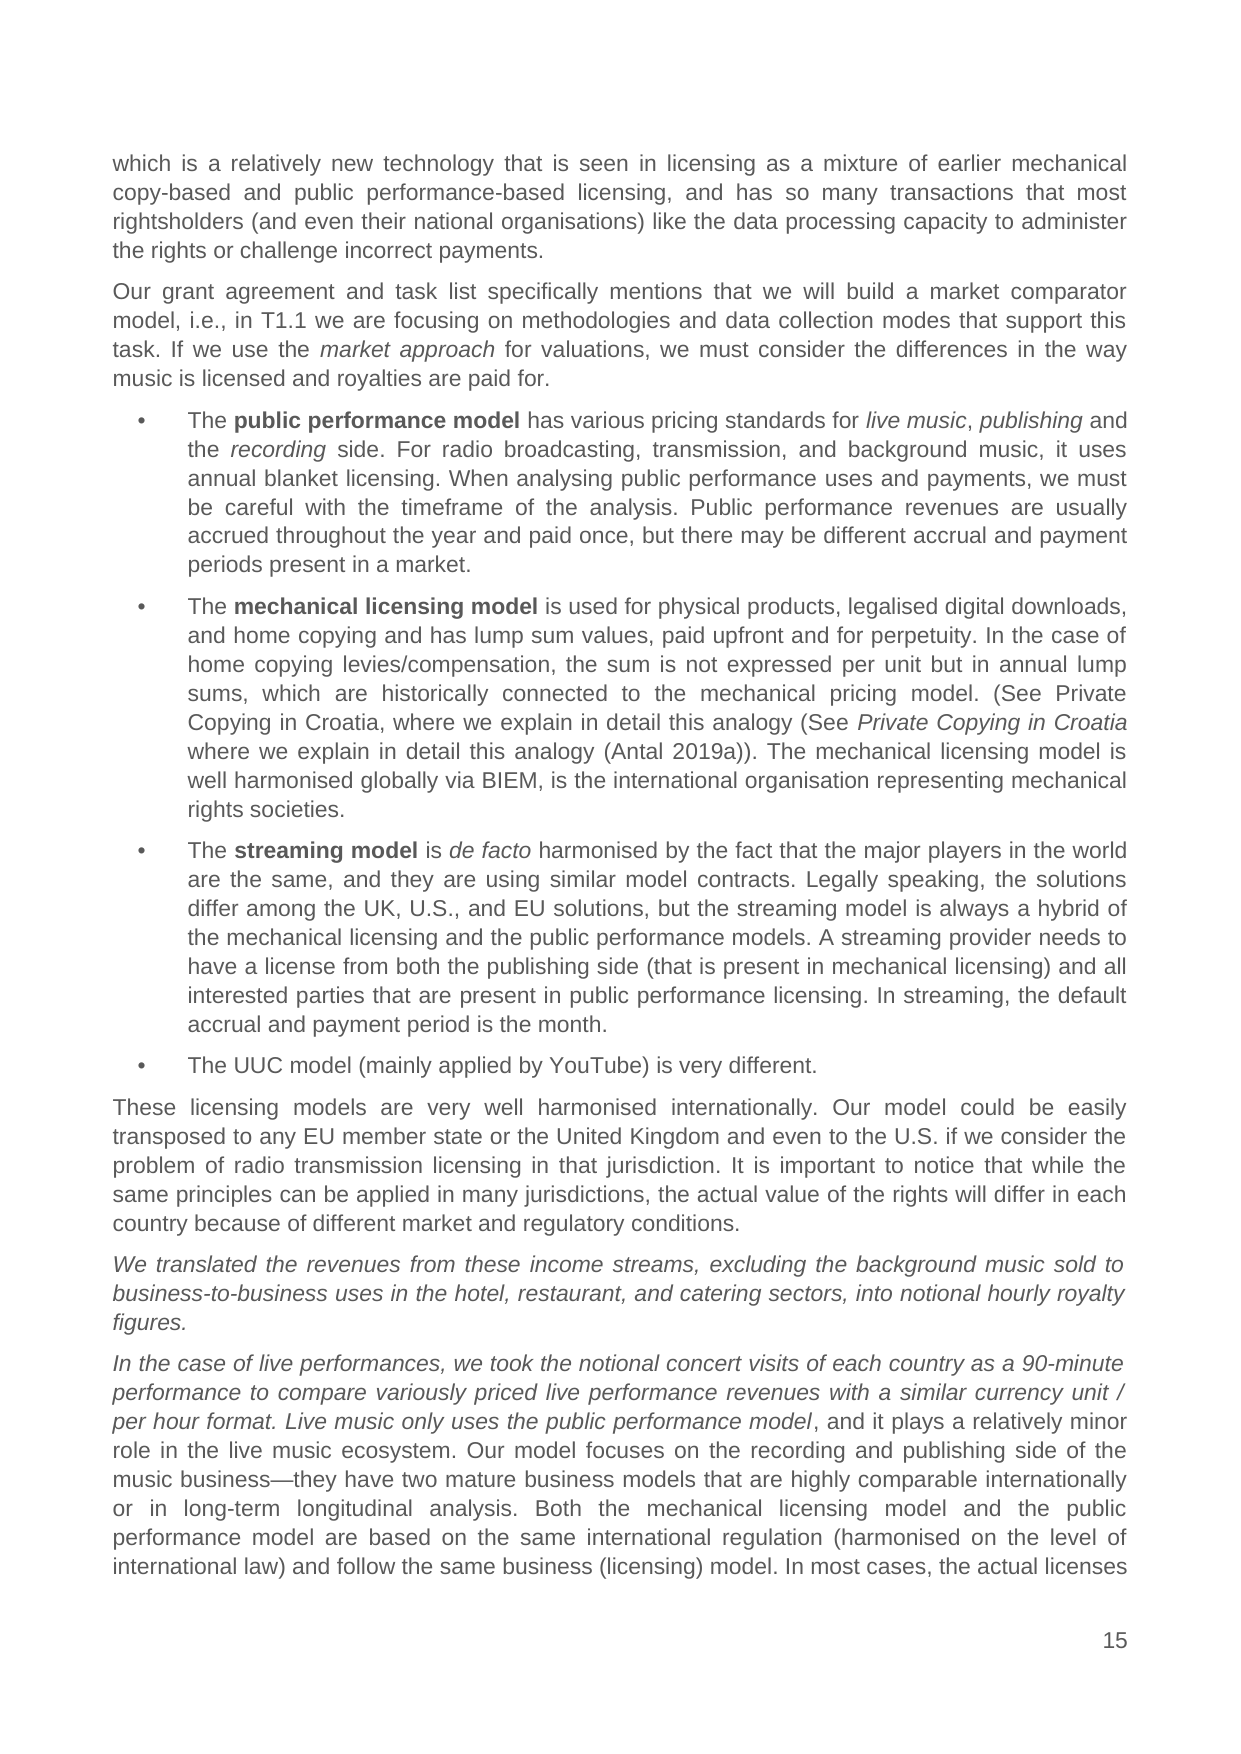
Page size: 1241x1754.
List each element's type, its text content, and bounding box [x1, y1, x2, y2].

list The UUC model (mainly applied by YouTube) is very different. [137, 1052, 1128, 1079]
text Our grant agreement and task list specifically mentions that we will build a market comparator model, i.e., in T1.1 we are focusing on methodologies and data collection modes that support this task. If we use the market approach for valuations, we must consider the differences in the way music is licensed and royalties are paid for. [112, 278, 1128, 392]
list The streaming model is de facto harmonised by the fact that the major players in the world are the same, and they are using similar model contracts. Legally speaking, the solutions differ among the UK, U.S., and EU solutions, but the streaming model is always a hybrid of the mechanical licensing and the public performance models. A streaming provider needs to have a license from both the publishing side (that is present in mechanical licensing) and all interested parties that are present in public performance licensing. In streaming, the default accrual and payment period is the month. [137, 837, 1128, 1037]
text These licensing models are very well harmonised internationally. Our model could be easily transposed to any EU member state or the United Kingdom and even to the U.S. if we consider the problem of radio transmission licensing in that jurisdiction. It is important to notice that while the same principles can be applied in many jurisdictions, the actual value of the rights will differ in each country because of different market and regulatory conditions. [112, 1094, 1128, 1236]
list The mechanical licensing model is used for physical products, legalised digital downloads, and home copying and has lump sum values, paid upfront and for perpetuity. In the case of home copying levies/compensation, the sum is not expressed per unit but in annual lump sums, which are historically connected to the mechanical pricing model. (See Private Copying in Croatia, where we explain in detail this analogy (See Private Copying in Croatia where we explain in detail this analogy (Antal 2019a)). The mechanical licensing model is well harmonised globally via BIEM, is the international organisation representing mechanical rights societies. [137, 593, 1128, 822]
text We translated the revenues from these income streams, excluding the background music sold to business-to-business uses in the hotel, restaurant, and catering sectors, into notional hourly royalty figures. [112, 1251, 1128, 1335]
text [112, 150, 1128, 263]
list The public performance model has various pricing standards for live music, publishing and the recording side. For radio broadcasting, transmission, and background music, it uses annual blanket licensing. When analysing public performance uses and payments, we must be careful with the timeframe of the analysis. Public performance revenues are usually accrued throughout the year and paid once, but there may be different accrual and payment periods present in a market. [137, 407, 1128, 578]
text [112, 1350, 1128, 1579]
